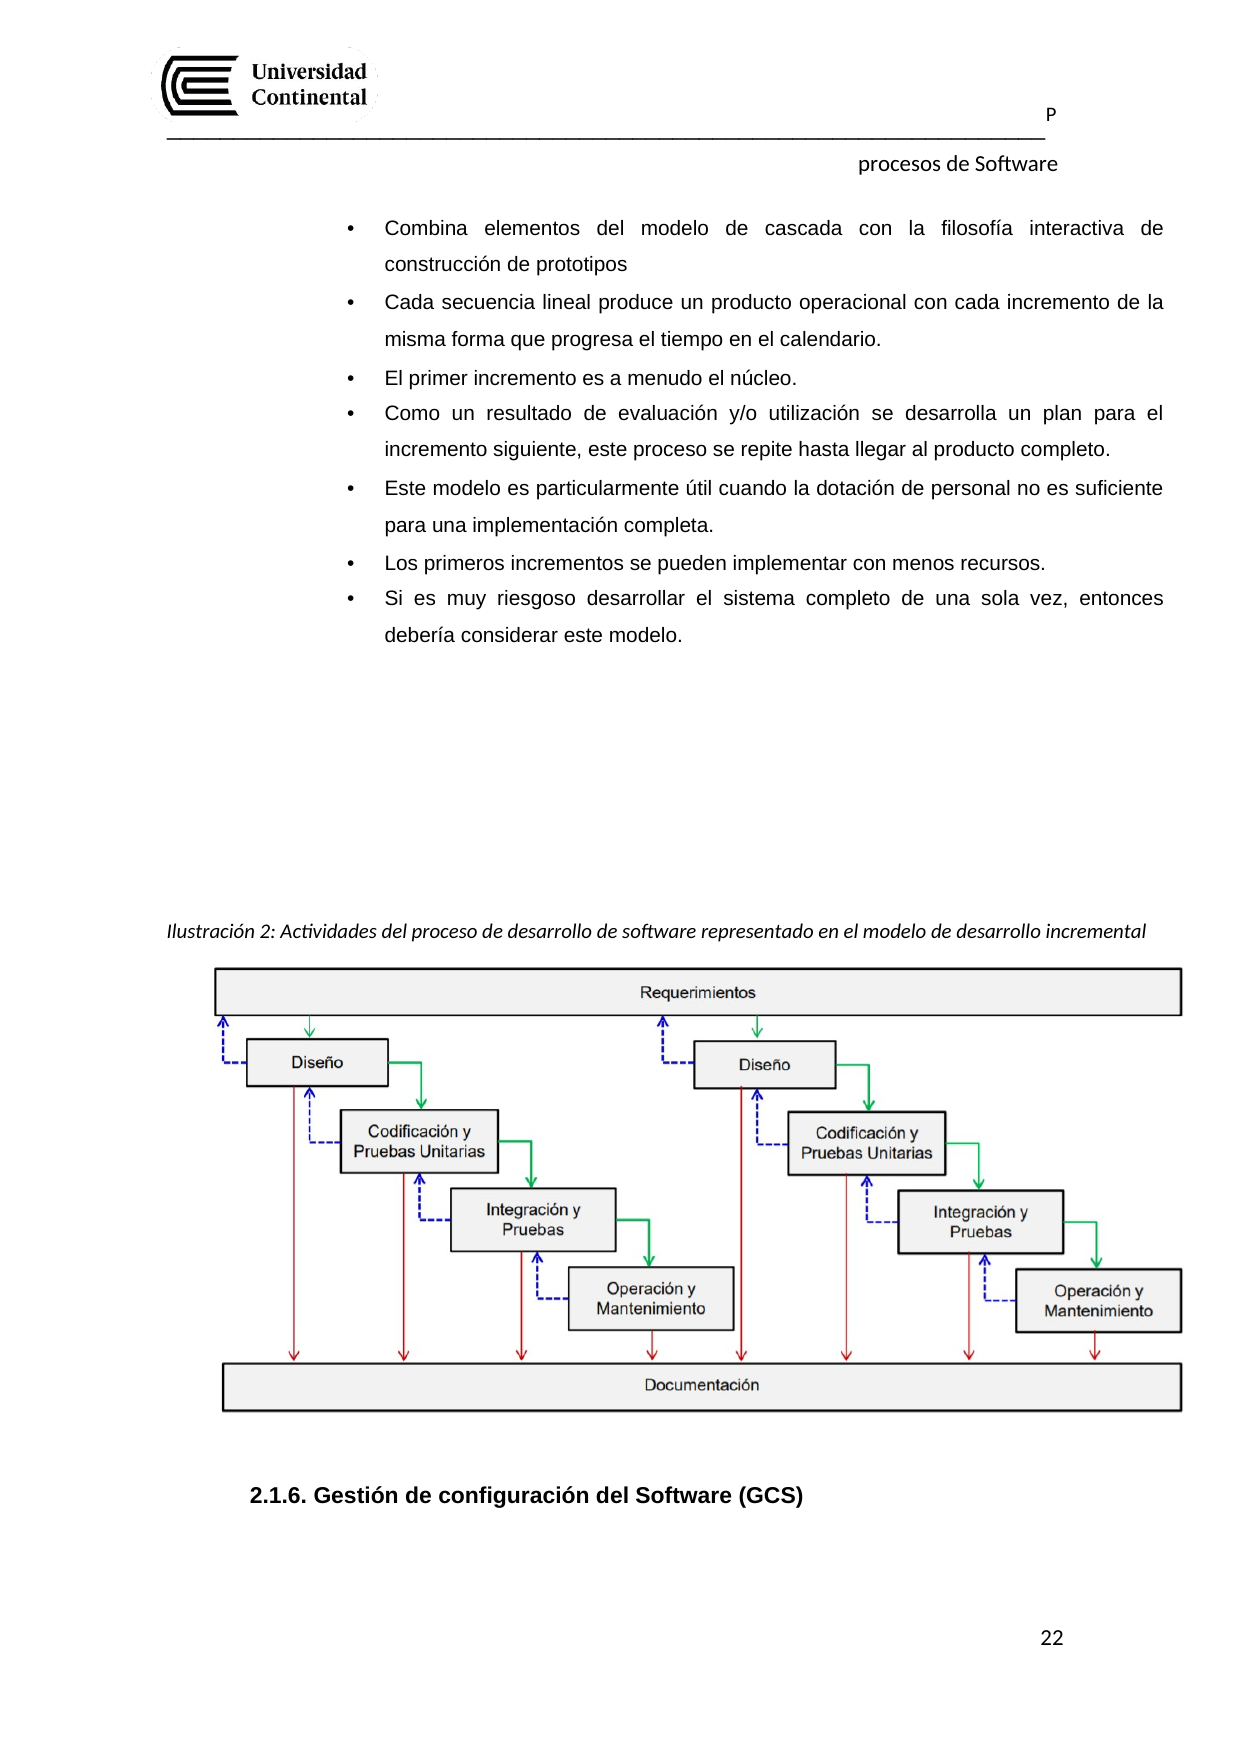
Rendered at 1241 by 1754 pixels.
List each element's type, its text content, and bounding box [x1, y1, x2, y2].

subtitle 2.1.6. Gestión de configuración del Software (GCS) [249, 1482, 1165, 1508]
list Combina elementos del modelo de cascada con la filosofía interactiva de construcción de prototipos [347, 215, 1165, 276]
list Cada secuencia lineal produce un producto operacional con cada incremento de la misma forma que progresa el tiempo en el calendario. [347, 290, 1165, 351]
picture [207, 957, 1188, 1453]
list El primer incremento es a menudo el núcleo. [347, 366, 1165, 389]
list Este modelo es particularmente útil cuando la dotación de personal no es suficiente para una implementación completa. [347, 476, 1165, 537]
picture [141, 44, 383, 122]
list Como un resultado de evaluación y/o utilización se desarrolla un plan para el incremento siguiente, este proceso se repite hasta llegar al producto completo. [347, 400, 1165, 461]
text Ilustración 2: Actividades del proceso de desarrollo de software representado en el modelo de desarrollo incremental [166, 918, 1165, 943]
list Los primeros incrementos se pueden implementar con menos recursos. [347, 551, 1165, 575]
list Si es muy riesgoso desarrollar el sistema completo de una sola vez, entonces debería considerar este modelo. [347, 586, 1165, 647]
